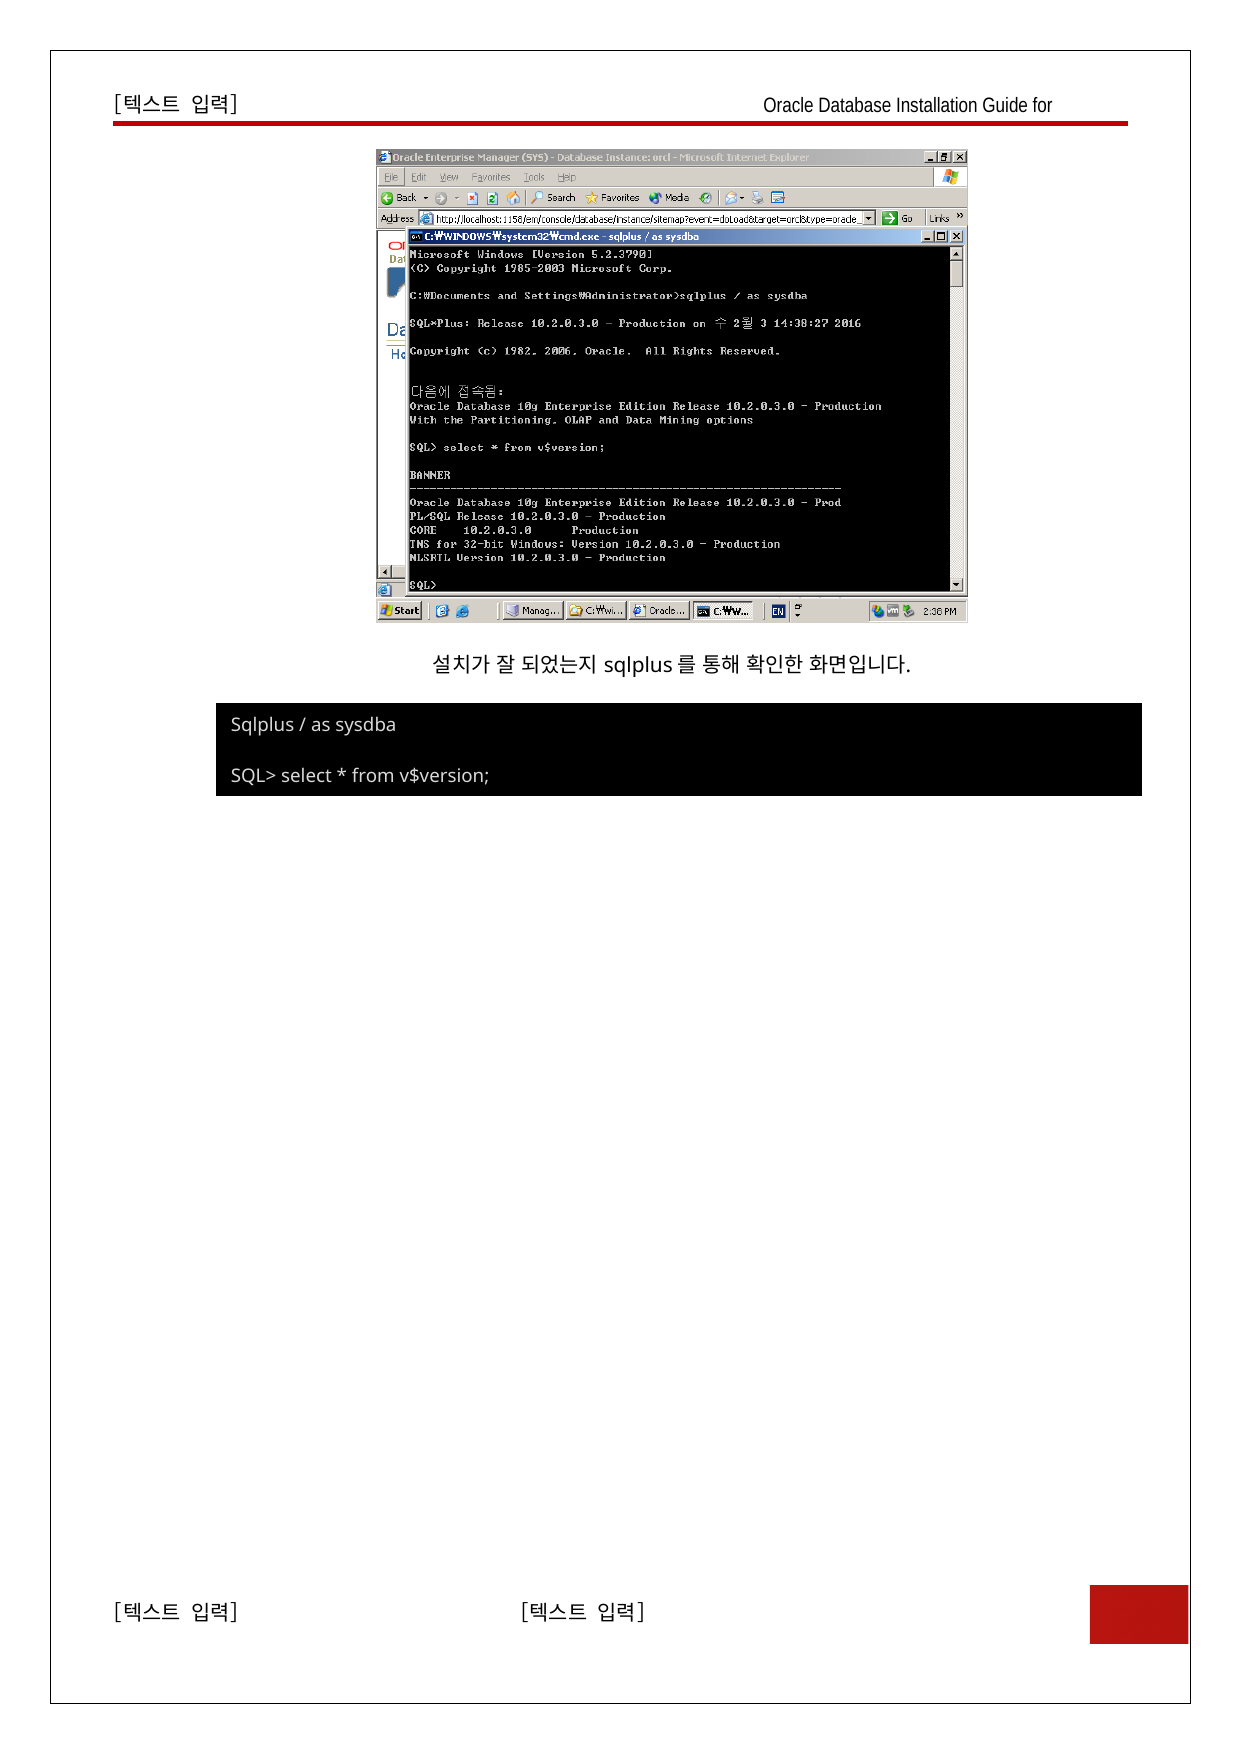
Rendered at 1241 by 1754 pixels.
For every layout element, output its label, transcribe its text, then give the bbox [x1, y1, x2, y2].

text 설치가 잘 되었는지 sqlplus를 통해 확인한 화면입니다. [216, 648, 1128, 678]
text SQL> select * from v$version; [222, 754, 1136, 790]
text Sqlplus / as sysdba [222, 710, 1136, 737]
picture [376, 149, 968, 623]
picture [1089, 1585, 1189, 1644]
